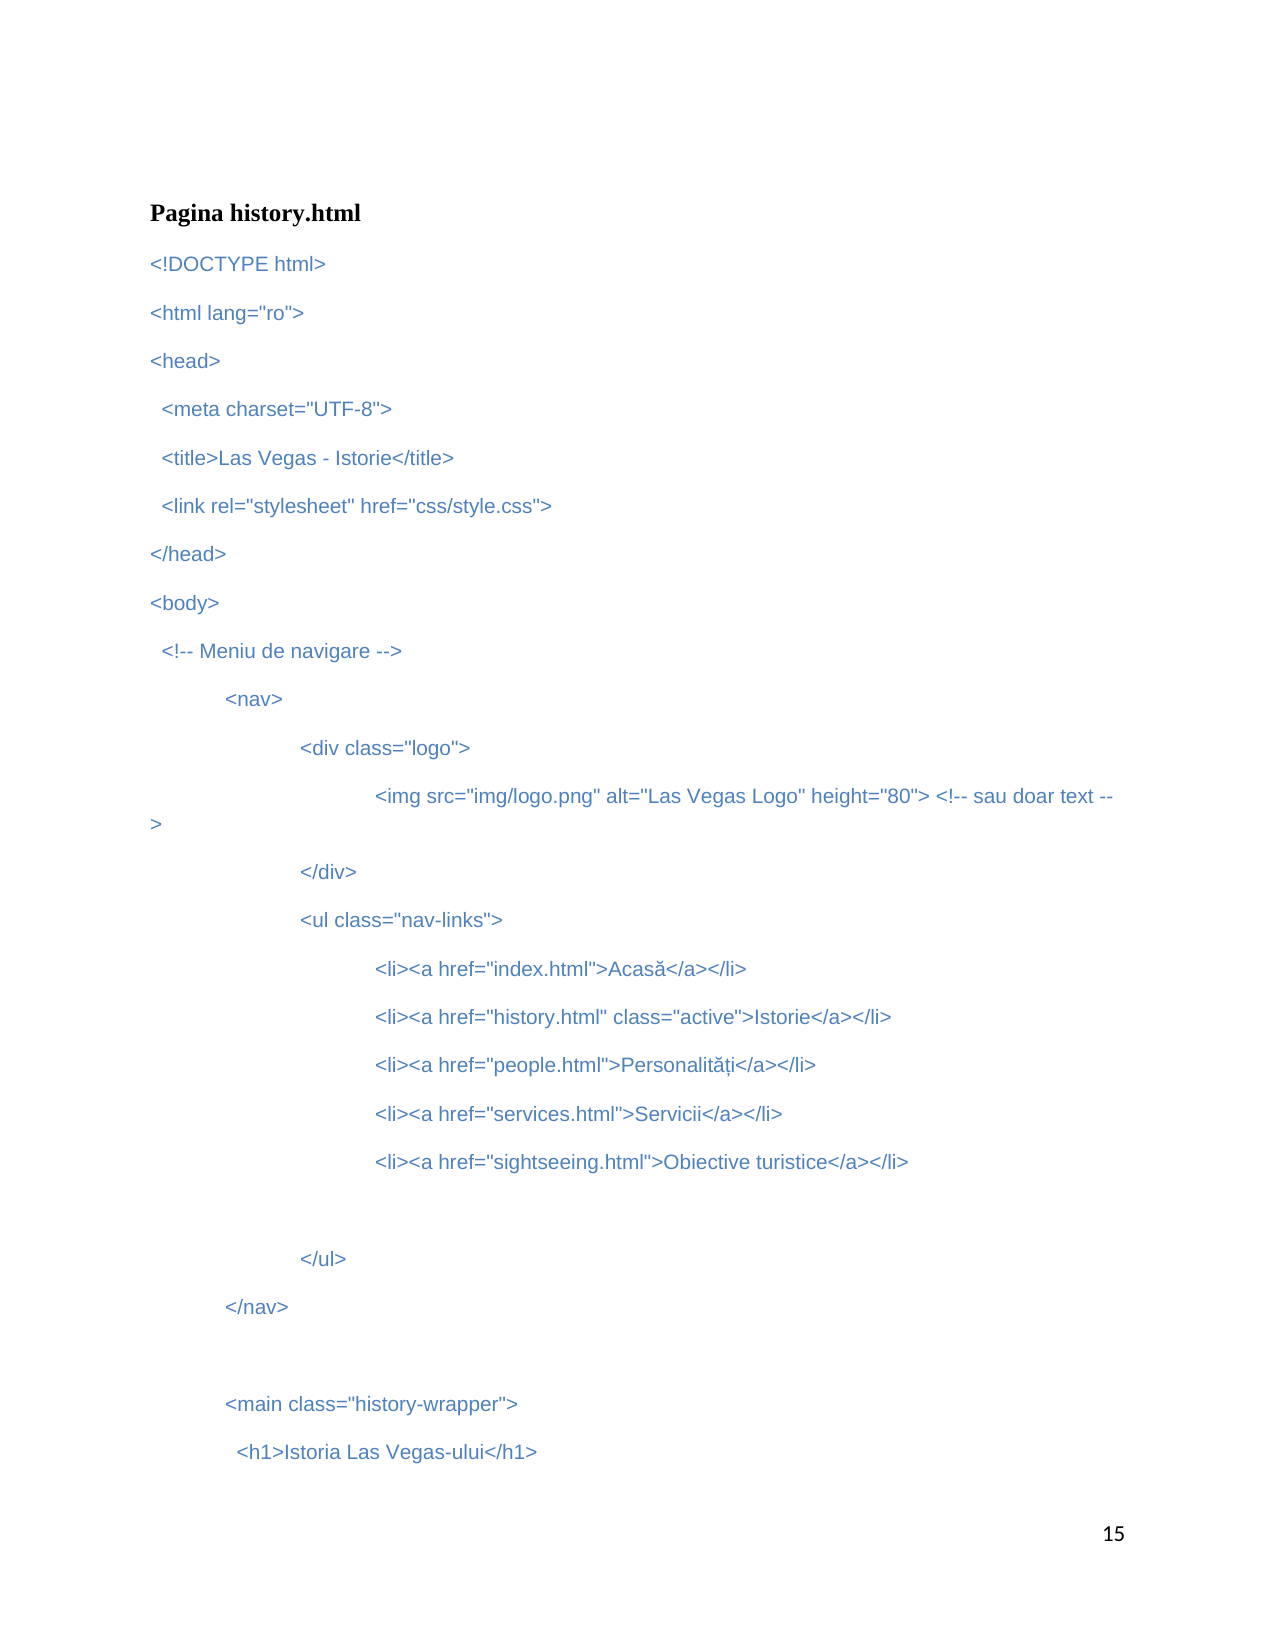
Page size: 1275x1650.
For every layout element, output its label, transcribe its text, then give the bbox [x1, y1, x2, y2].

text <main class="history-wrapper"> [150, 1391, 1125, 1415]
text <ul class="nav-links"> [150, 908, 1125, 932]
text <body> [150, 591, 1125, 614]
text <li><a href="history.html" class="active">Istorie</a></li> [150, 1005, 1125, 1029]
text <!DOCTYPE html> [150, 252, 1125, 276]
text <li><a href="people.html">Personalități</a></li> [150, 1053, 1125, 1077]
text <!-- Meniu de navigare --> [150, 639, 1125, 663]
text <html lang="ro"> [150, 301, 1125, 324]
text </div> [150, 860, 1125, 884]
text <li><a href="sightseeing.html">Obiective turistice</a></li> [150, 1150, 1125, 1174]
text <head> [150, 349, 1125, 373]
text </nav> [150, 1295, 1125, 1319]
text <li><a href="services.html">Servicii</a></li> [150, 1101, 1125, 1125]
text <nav> [150, 687, 1125, 711]
text <meta charset="UTF-8"> [150, 397, 1125, 421]
text Pagina history.html [150, 198, 1125, 227]
text <li><a href="index.html">Acasă</a></li> [150, 956, 1125, 980]
text </ul> [150, 1246, 1125, 1270]
text <h1>Istoria Las Vegas-ului</h1> [150, 1440, 1125, 1464]
text <link rel="stylesheet" href="css/style.css"> [150, 494, 1125, 518]
text </head> [150, 542, 1125, 566]
text <img src="img/logo.png" alt="Las Vegas Logo" height="80"> <!-- sau doar text --> [150, 784, 1125, 835]
text <title>Las Vegas - Istorie</title> [150, 446, 1125, 469]
text <div class="logo"> [150, 736, 1125, 759]
